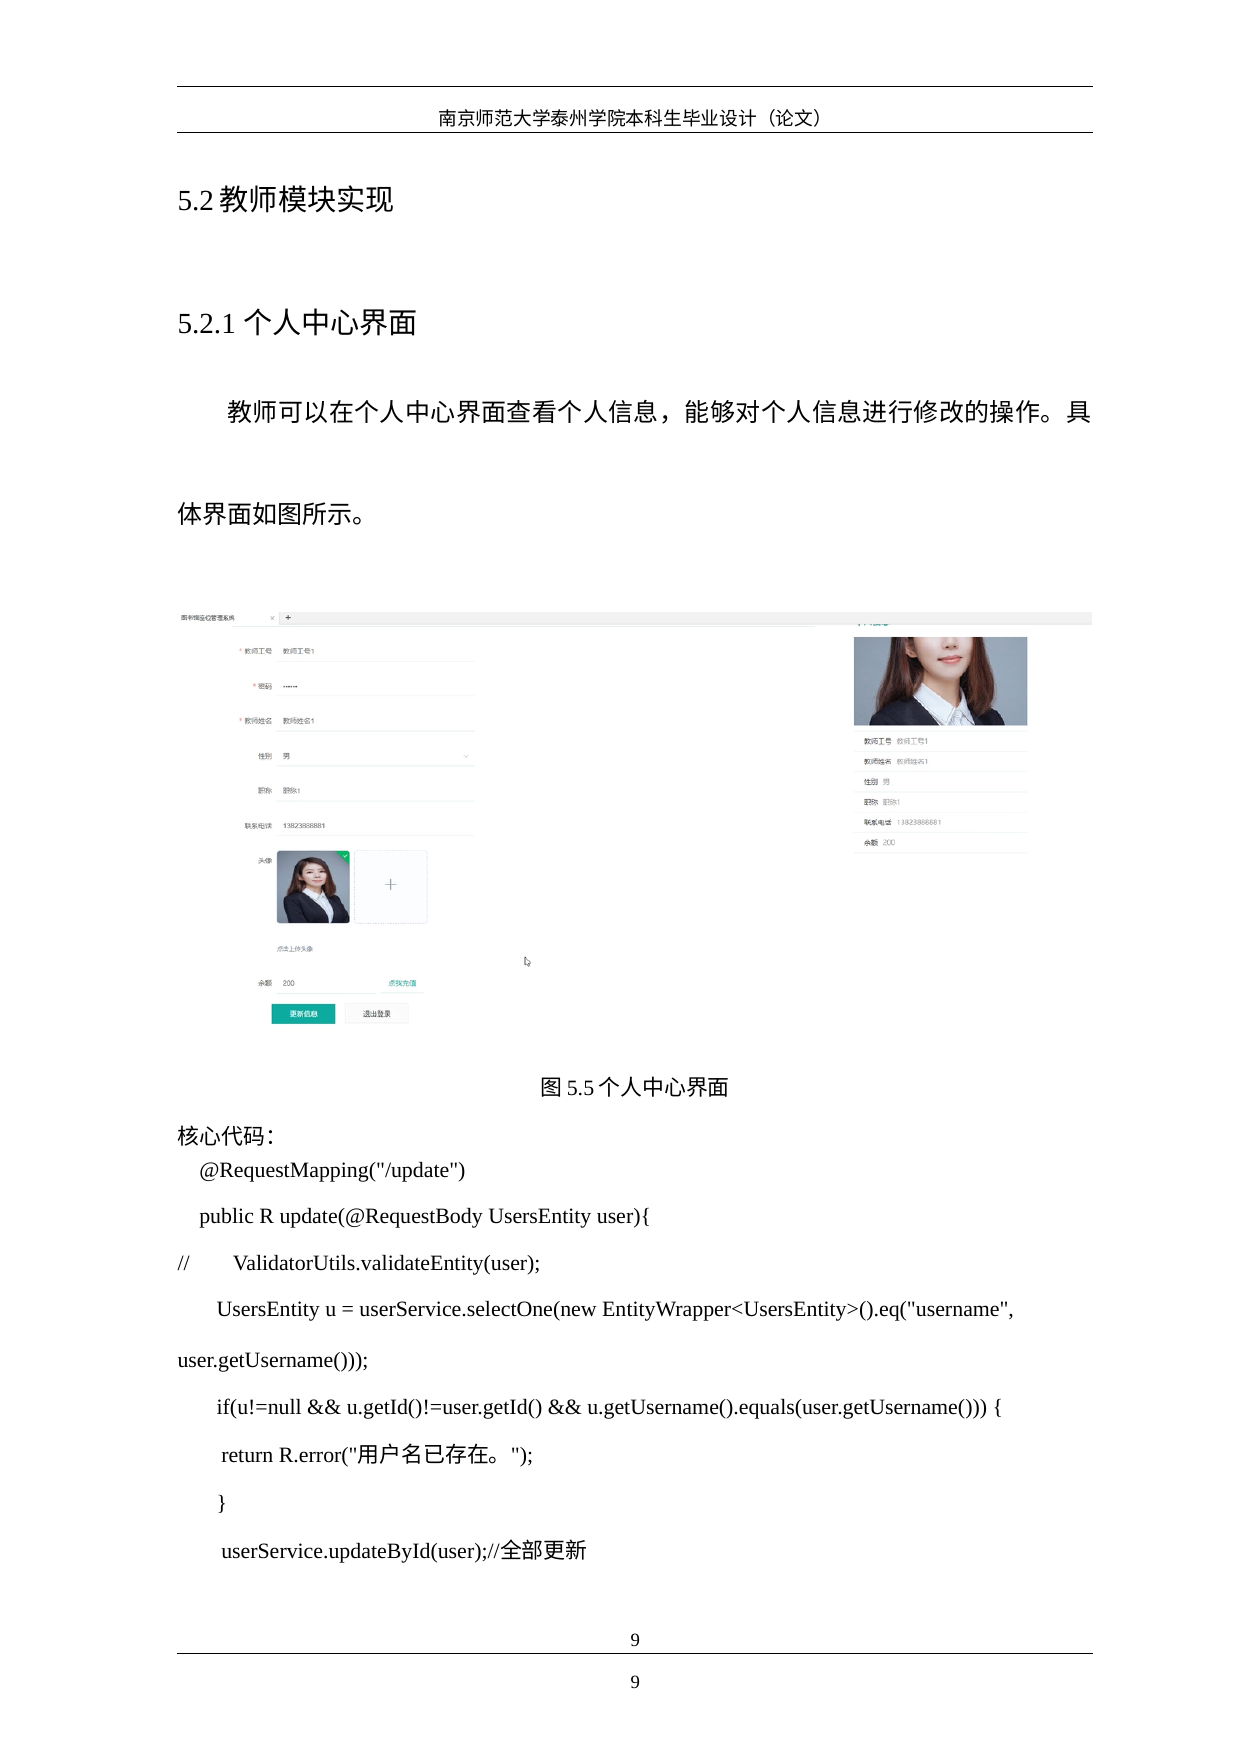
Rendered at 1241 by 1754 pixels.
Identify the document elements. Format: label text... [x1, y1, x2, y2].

text UsersEntity u = userService.selectOne(new EntityWrapper<UsersEntity>().eq("username", user.getUsername())); [177, 1292, 1093, 1377]
text @RequestMapping("/update") [177, 1152, 1093, 1186]
text 核心代码： [177, 1118, 1093, 1152]
text 5.2.1 个人中心界面 [177, 287, 1093, 355]
text } [177, 1486, 1093, 1520]
text public R update(@RequestBody UsersEntity user){ [177, 1199, 1093, 1233]
subtitle 5.2教师模块实现 [177, 164, 1093, 232]
text if(u!=null && u.getId()!=user.getId() && u.getUsername().equals(user.getUsername())) { [177, 1389, 1093, 1423]
text 图5.5个人中心界面 [177, 1068, 1093, 1102]
text return R.error("用户名已存在。"); [177, 1436, 1093, 1470]
text 教师可以在个人中心界面查看个人信息，能够对个人信息进行修改的操作。具体界面如图所示。 [177, 376, 1093, 546]
text userService.updateById(user);//全部更新 [177, 1532, 1093, 1566]
text // ValidatorUtils.validateEntity(user); [177, 1245, 1093, 1279]
picture [177, 612, 1092, 1036]
